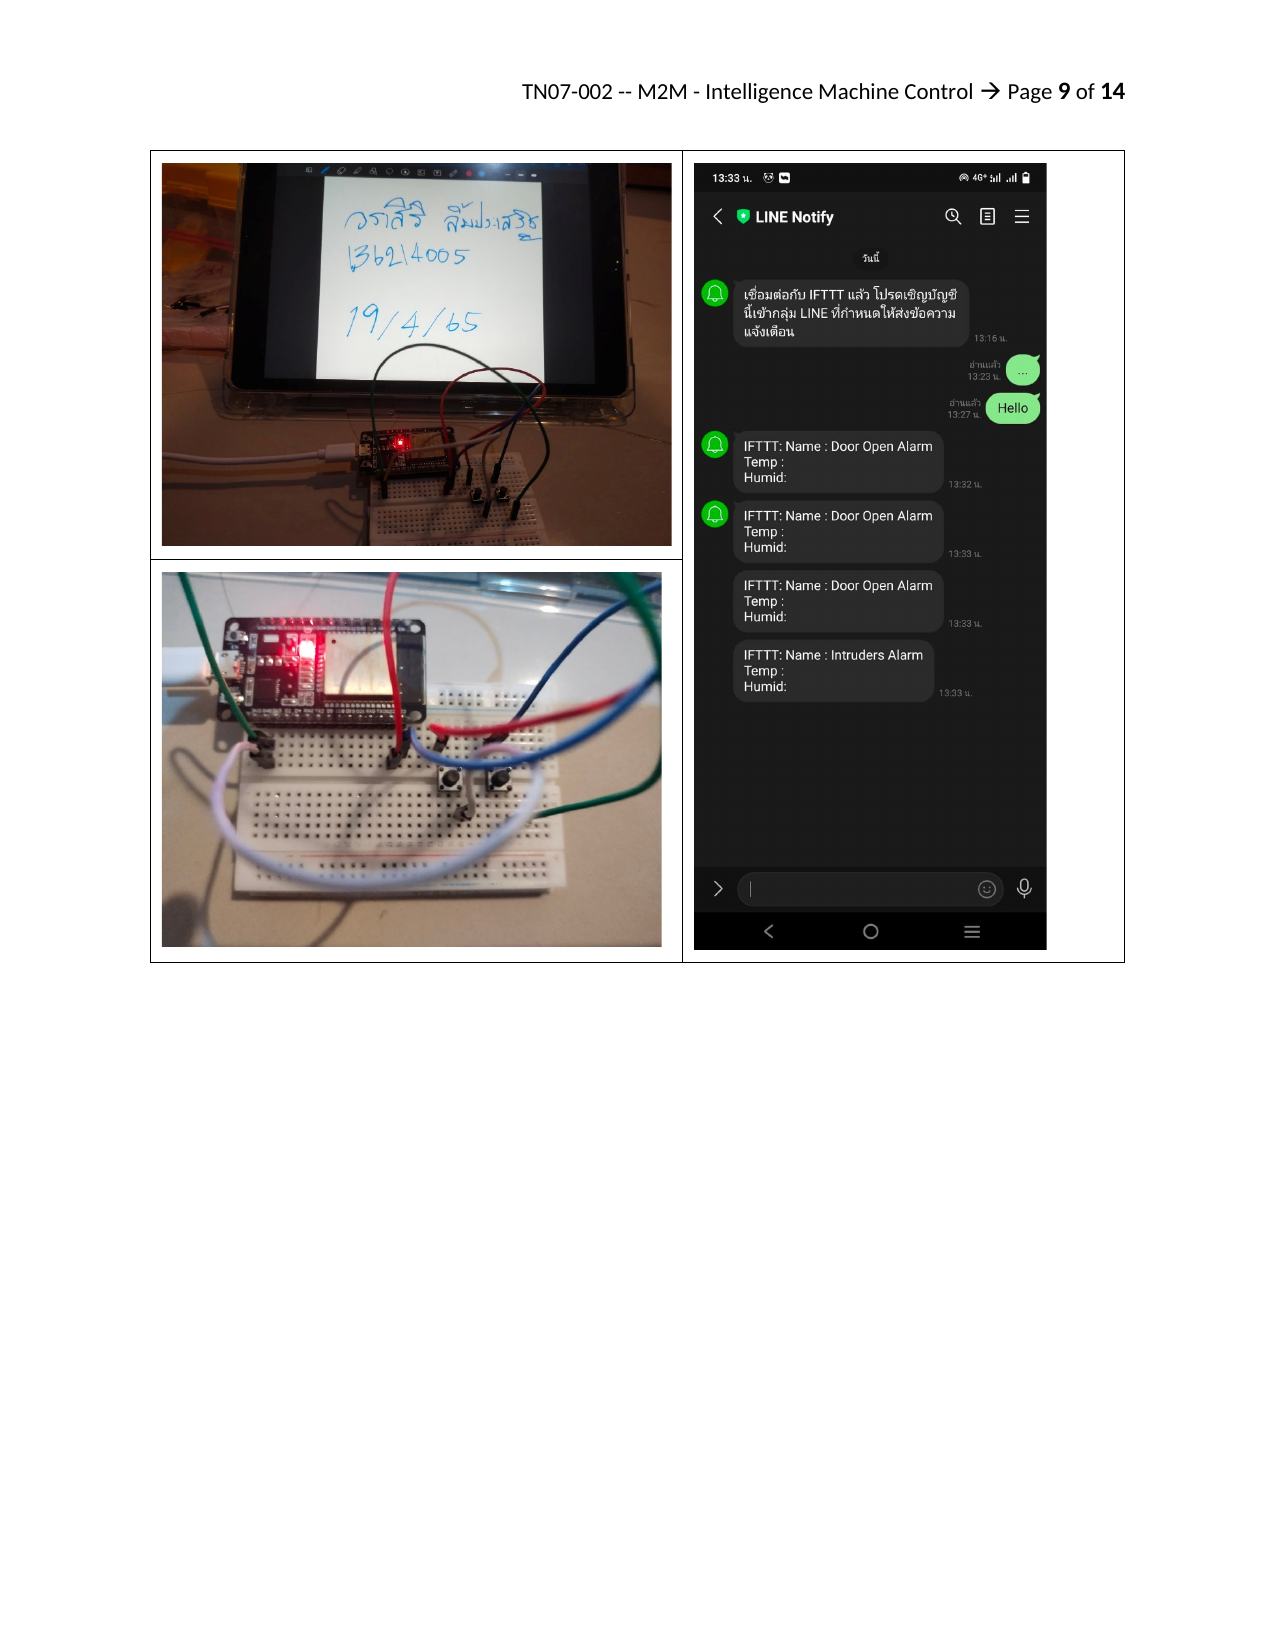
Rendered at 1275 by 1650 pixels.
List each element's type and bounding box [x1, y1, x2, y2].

table_header [151, 151, 682, 558]
table_header [683, 151, 1124, 962]
table_cell [151, 560, 682, 962]
picture [161, 163, 672, 546]
picture [694, 163, 1047, 950]
picture [161, 572, 662, 947]
